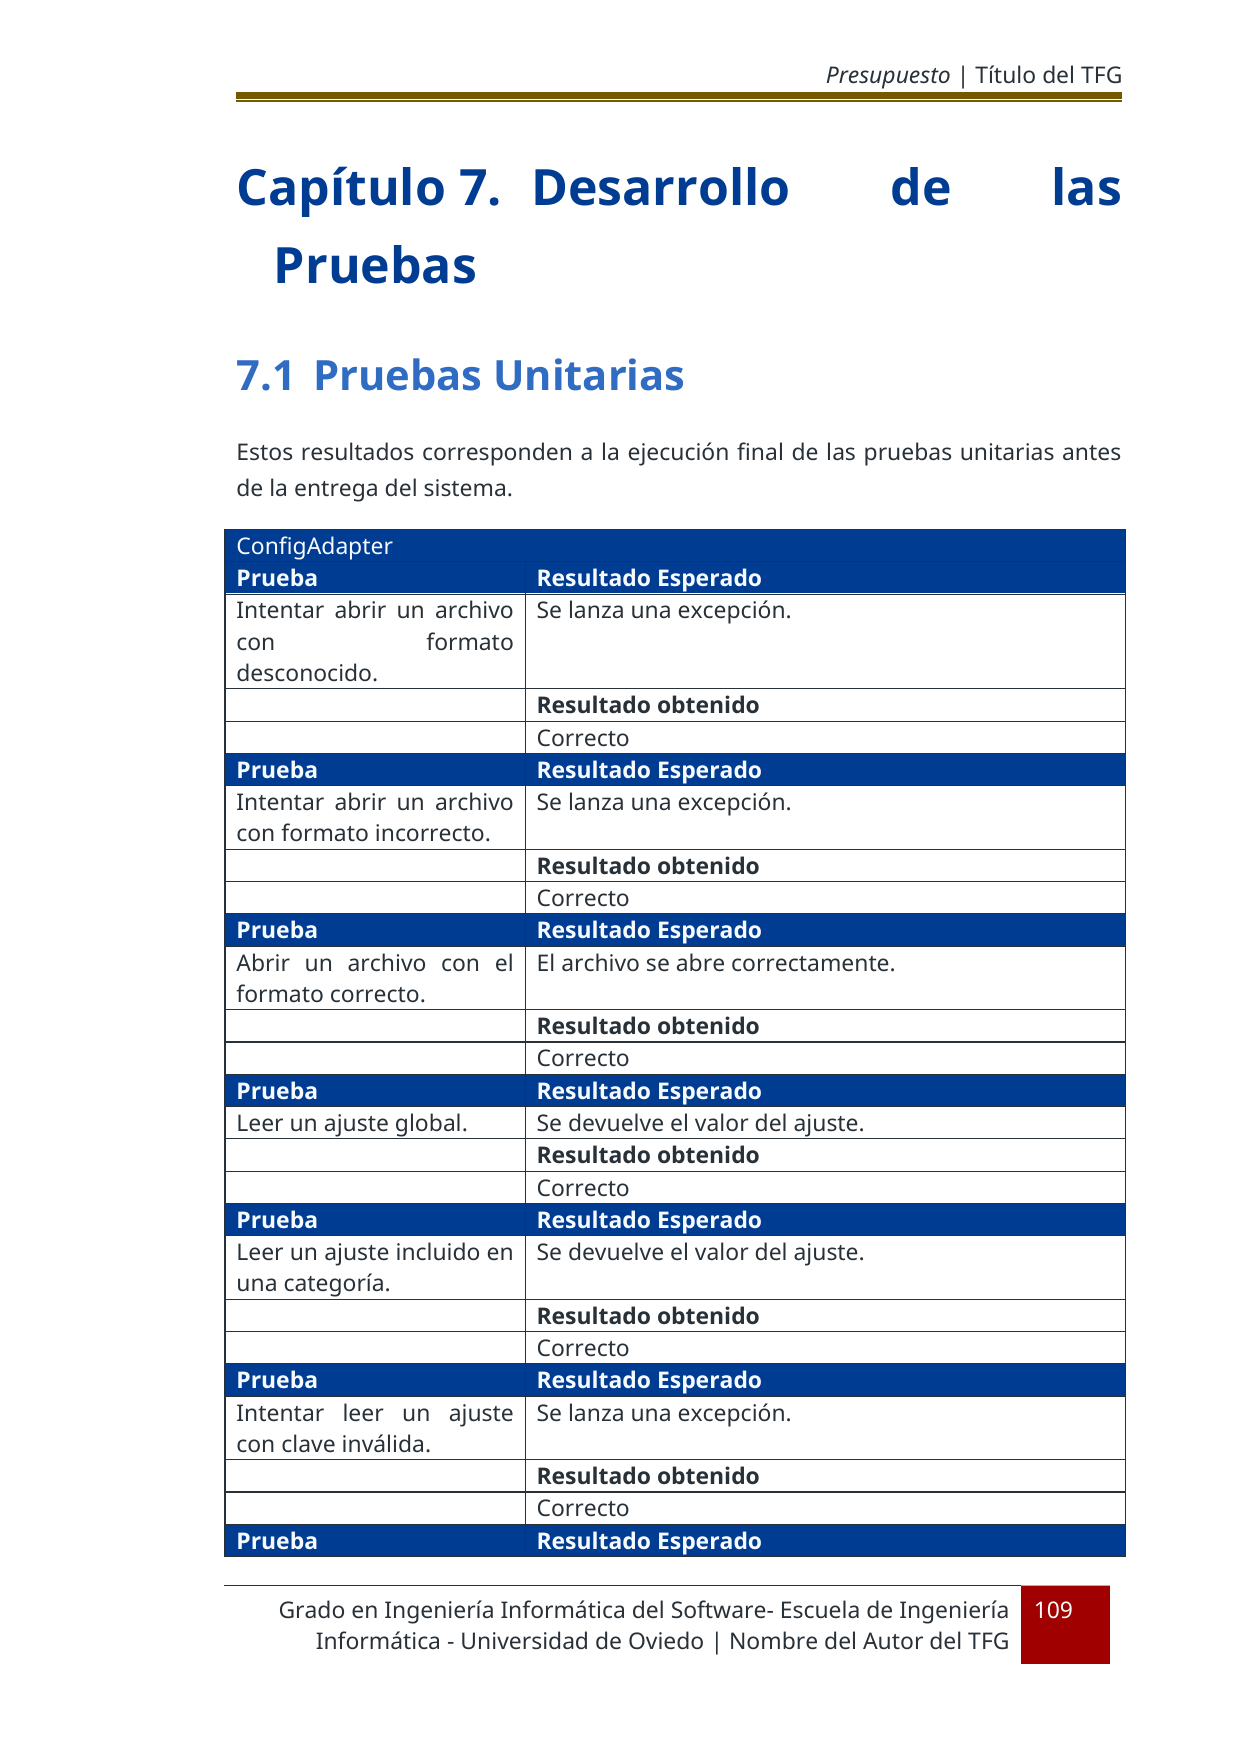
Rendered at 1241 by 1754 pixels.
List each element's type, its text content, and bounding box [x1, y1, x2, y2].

table_cell Correcto [526, 1332, 1125, 1363]
table_cell Resultado Esperado [526, 914, 1125, 946]
text Estos resultados corresponden a la ejecución final de las pruebas unitarias antes de la entrega del sistema. [236, 436, 1122, 503]
table_cell Prueba [226, 1364, 525, 1396]
table_cell Leer un ajuste global. [226, 1107, 525, 1138]
table_cell [226, 1172, 525, 1203]
table_cell [226, 1300, 525, 1331]
table_cell Se lanza una excepción. [526, 1397, 1125, 1459]
table_cell [226, 1043, 525, 1074]
table_cell Intentar leer un ajuste con clave inválida. [226, 1397, 525, 1459]
table_cell Abrir un archivo con el formato correcto. [226, 947, 525, 1009]
table_cell Correcto [526, 1493, 1125, 1524]
table_cell [226, 1139, 525, 1171]
table_cell Resultado Esperado [526, 754, 1125, 785]
subtitle Pruebas Unitarias [236, 346, 1122, 403]
table_cell Correcto [526, 722, 1125, 753]
table_cell Intentar abrir un archivo con formato desconocido. [226, 595, 525, 688]
table_cell Resultado obtenido [526, 689, 1125, 721]
table_cell [226, 1493, 525, 1524]
table_cell Prueba [226, 1075, 525, 1106]
table_cell Prueba [226, 914, 525, 946]
table_cell [226, 1332, 525, 1363]
table_cell Prueba [226, 754, 525, 785]
table_cell Prueba [226, 1204, 525, 1235]
table_cell [226, 689, 525, 721]
table_cell Resultado obtenido [526, 1460, 1125, 1491]
subtitle Desarrollo de las Pruebas [236, 152, 1122, 298]
table_cell Se lanza una excepción. [526, 786, 1125, 849]
table_cell Resultado obtenido [526, 1139, 1125, 1171]
table_cell Resultado obtenido [526, 1010, 1125, 1041]
table_header ConfigAdapter [226, 530, 1125, 561]
table_cell Se devuelve el valor del ajuste. [526, 1236, 1125, 1299]
table_cell Prueba [226, 562, 525, 593]
table_cell [226, 722, 525, 753]
table_cell Resultado Esperado [526, 1364, 1125, 1396]
table_cell [226, 882, 525, 913]
table_cell [226, 1010, 525, 1041]
table_cell Resultado Esperado [526, 562, 1125, 593]
table_cell Correcto [526, 1172, 1125, 1203]
table_cell Resultado Esperado [526, 1525, 1125, 1556]
table_cell Intentar abrir un archivo con formato incorrecto. [226, 786, 525, 849]
table_cell Prueba [226, 1525, 525, 1556]
table_cell Resultado obtenido [526, 850, 1125, 881]
table_cell Resultado Esperado [526, 1075, 1125, 1106]
table_cell Resultado Esperado [526, 1204, 1125, 1235]
table_cell Correcto [526, 882, 1125, 913]
table_cell Leer un ajuste incluido en una categoría. [226, 1236, 525, 1299]
table_cell Correcto [526, 1043, 1125, 1074]
table_cell [226, 850, 525, 881]
table_cell Se lanza una excepción. [526, 595, 1125, 688]
table_cell Se devuelve el valor del ajuste. [526, 1107, 1125, 1138]
table_cell [226, 1460, 525, 1491]
table_cell El archivo se abre correctamente. [526, 947, 1125, 1009]
table_cell Resultado obtenido [526, 1300, 1125, 1331]
